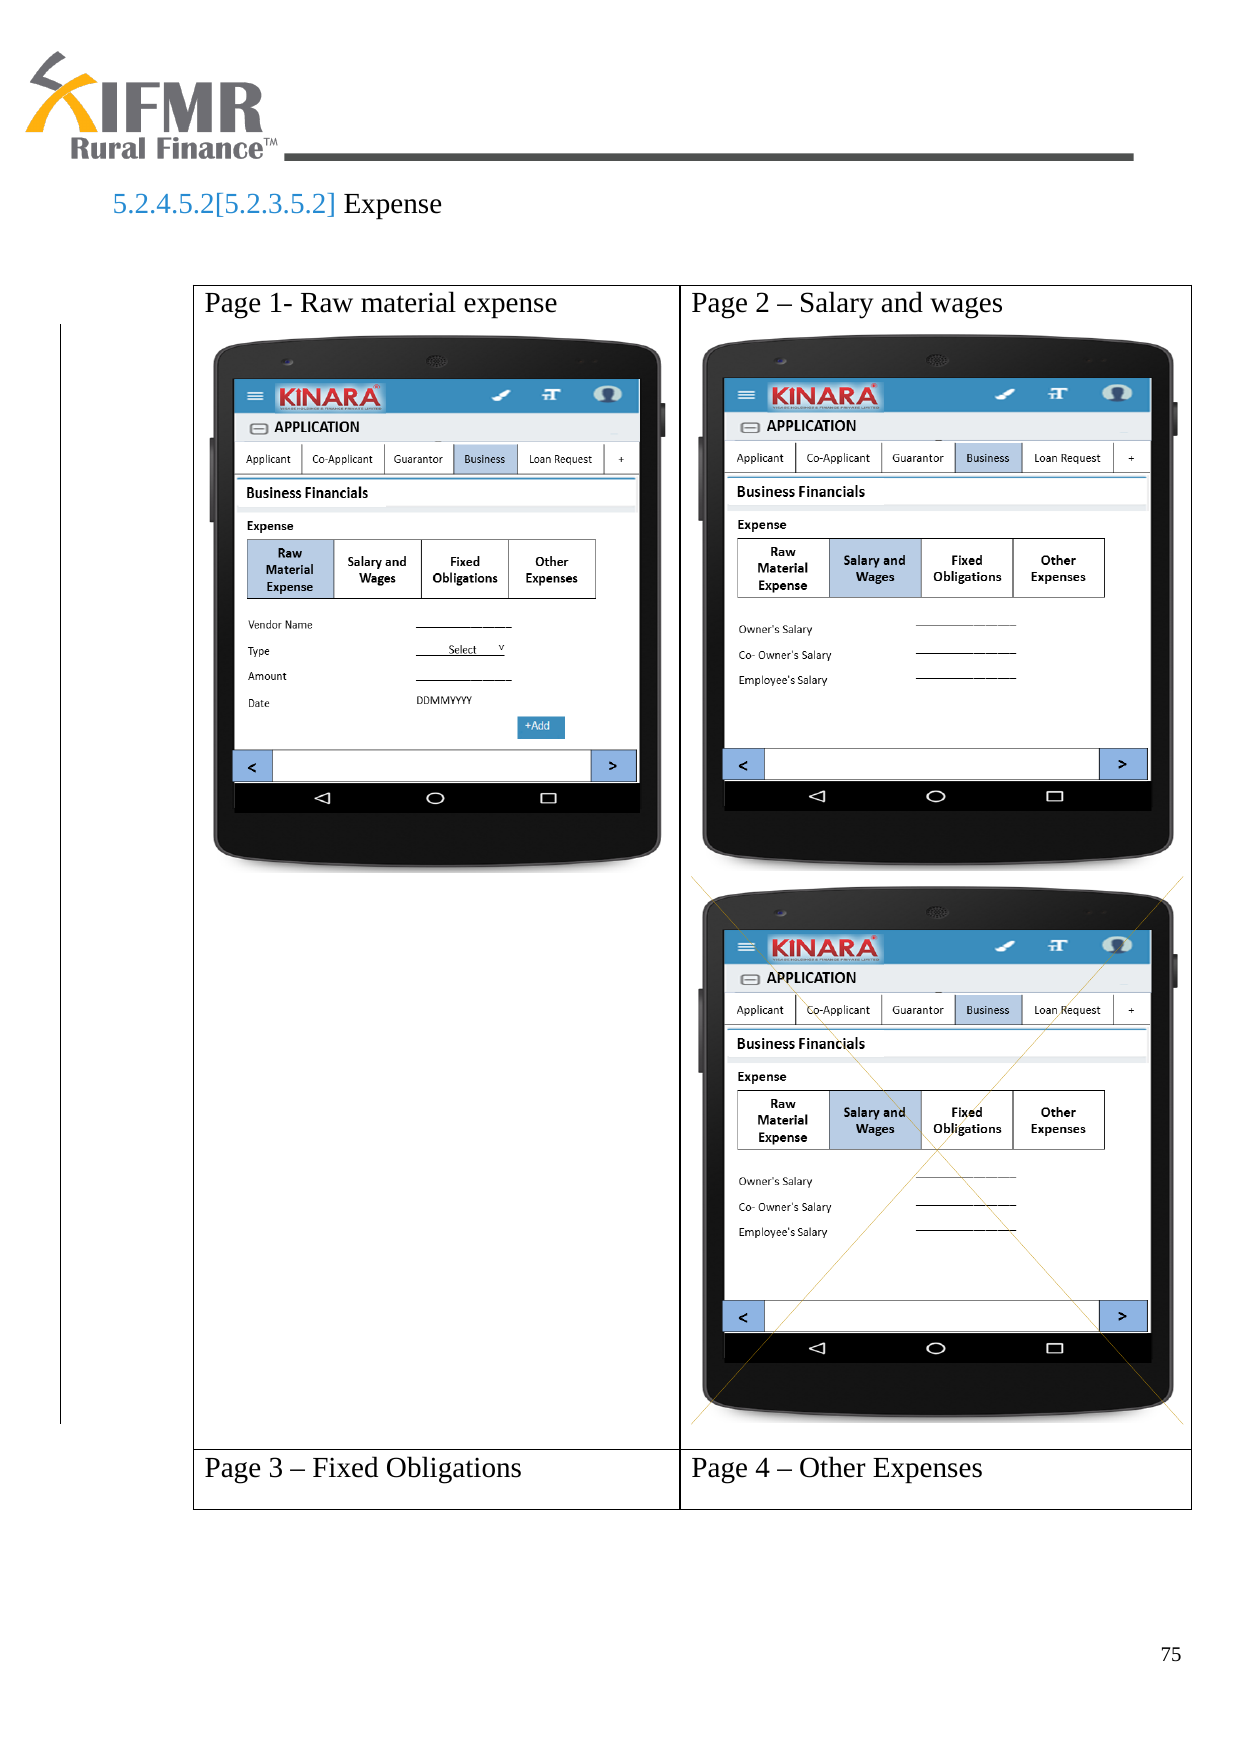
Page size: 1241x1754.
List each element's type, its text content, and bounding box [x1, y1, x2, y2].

picture [204, 324, 672, 873]
picture [691, 878, 936, 1423]
list Expense [112, 187, 1181, 220]
picture [18, 45, 284, 166]
picture [692, 876, 1182, 1149]
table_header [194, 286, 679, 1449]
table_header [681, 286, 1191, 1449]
picture [691, 324, 1184, 871]
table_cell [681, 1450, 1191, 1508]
picture [938, 877, 1184, 1423]
picture [694, 1152, 1180, 1423]
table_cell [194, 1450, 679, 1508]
